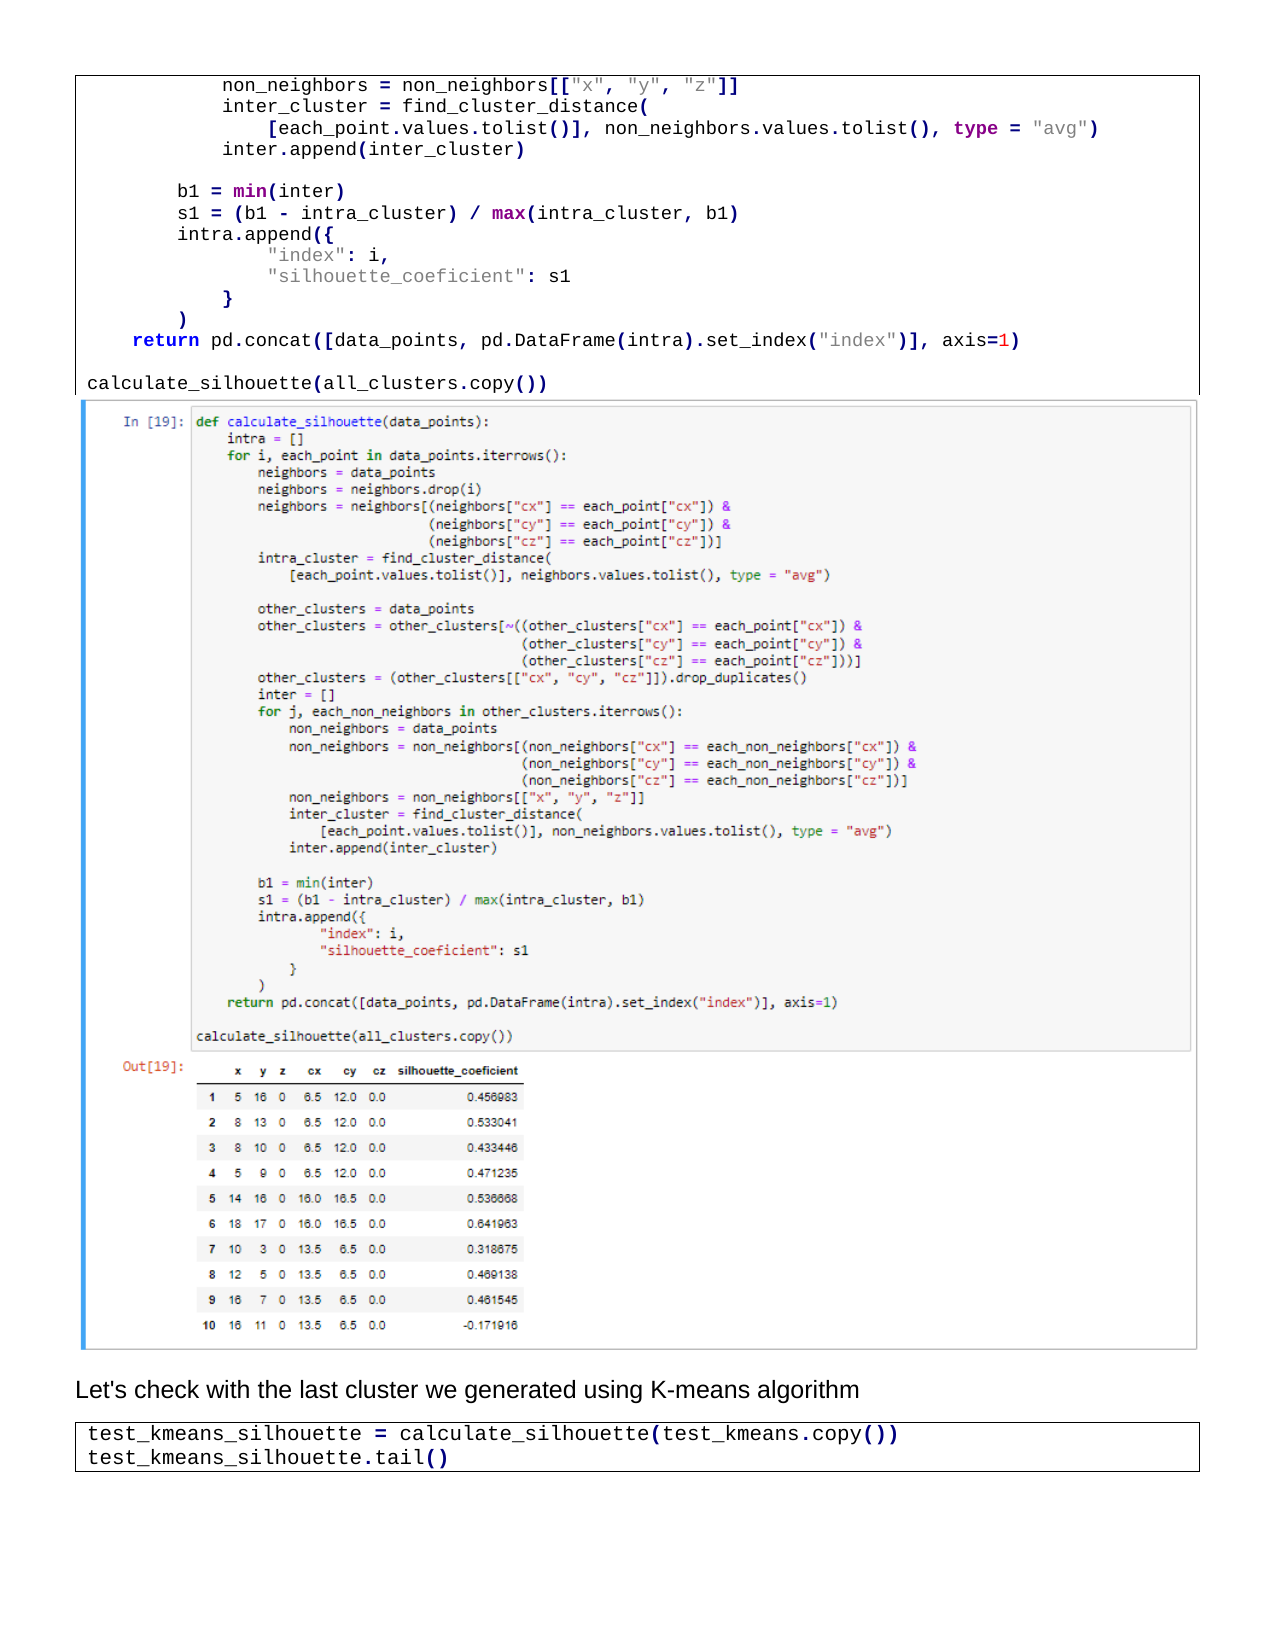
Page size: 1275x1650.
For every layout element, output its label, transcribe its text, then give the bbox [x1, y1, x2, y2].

text Let's check with the last cluster we generated using K-means algorithm [75, 1374, 1200, 1403]
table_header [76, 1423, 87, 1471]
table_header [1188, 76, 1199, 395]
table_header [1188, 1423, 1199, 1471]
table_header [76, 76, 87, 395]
picture [75, 395, 1200, 1356]
